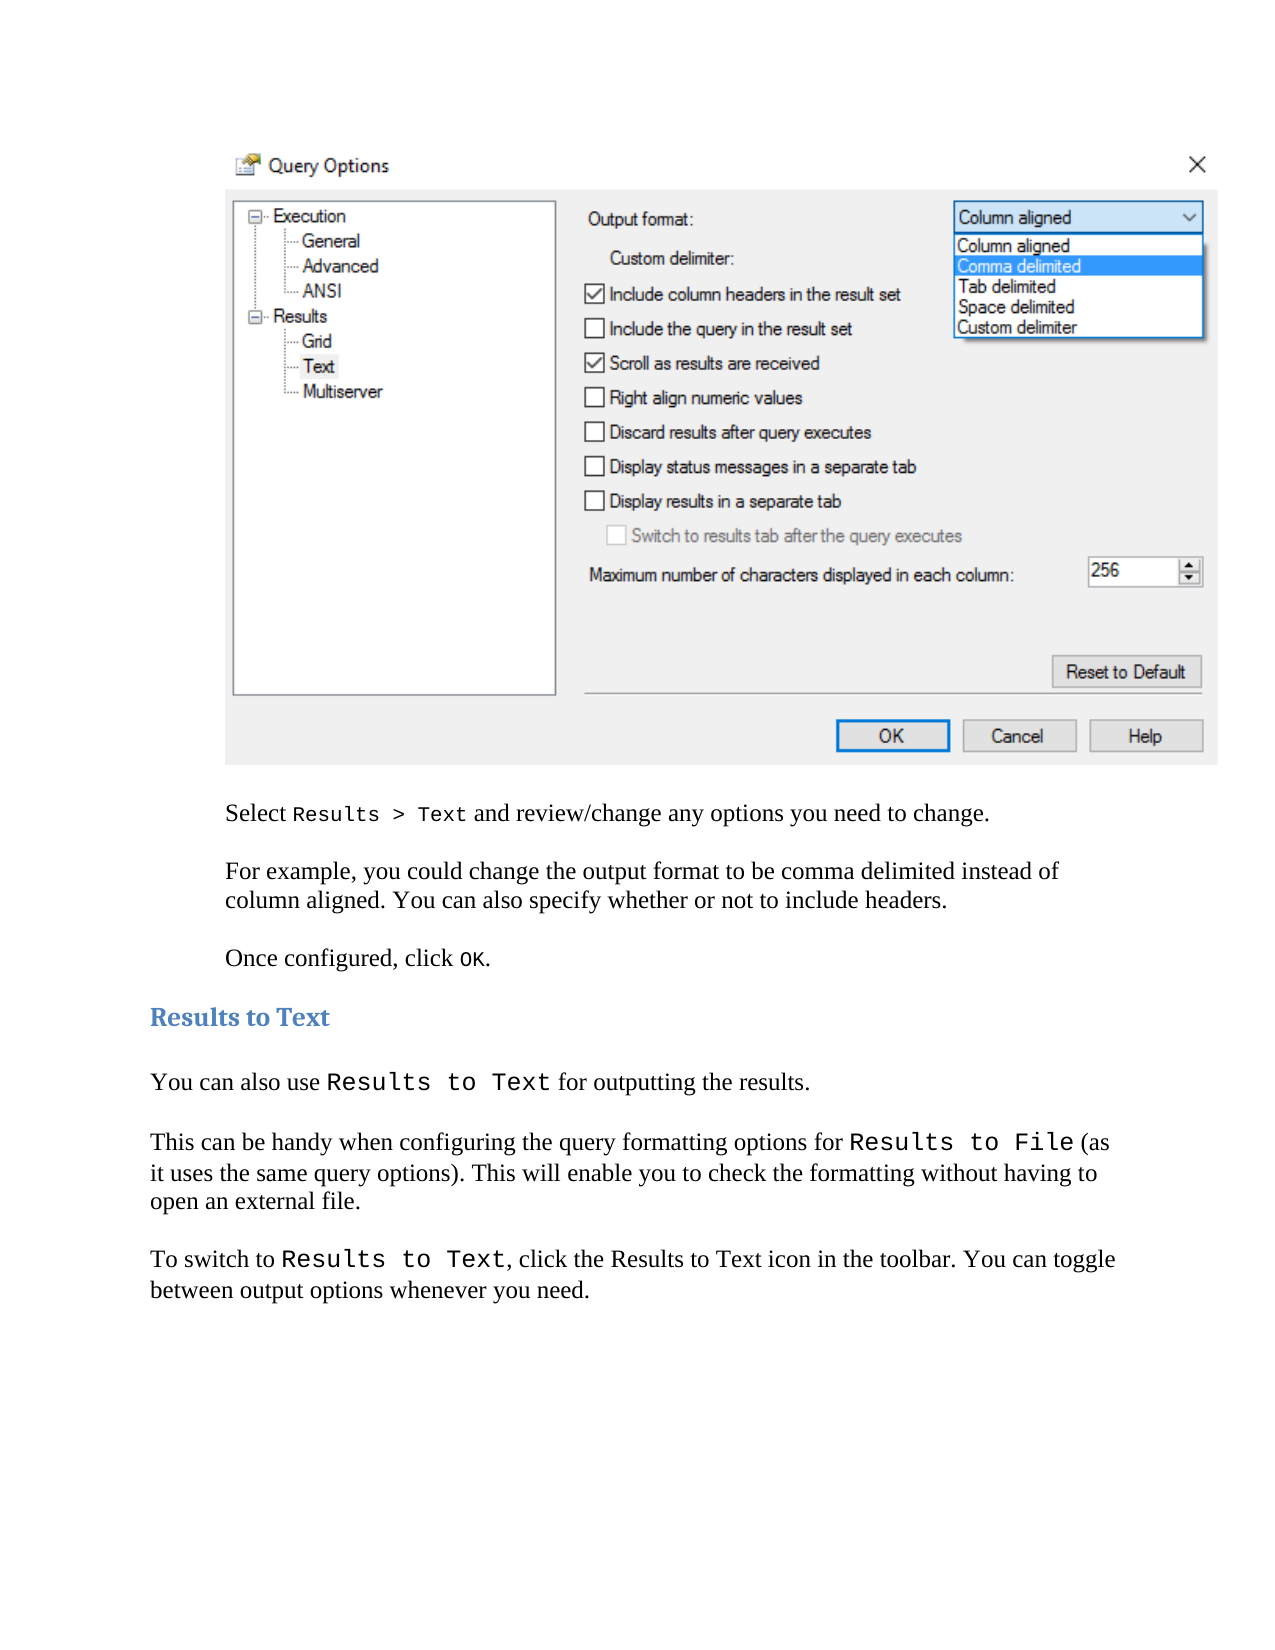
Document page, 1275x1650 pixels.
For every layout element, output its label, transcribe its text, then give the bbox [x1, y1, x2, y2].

text Select Results > Text and review/change any options you need to change. [225, 798, 1125, 827]
picture [225, 150, 1218, 765]
text To switch to Results to Text, click the Results to Text icon in the toolbar. You can toggle between output options whenever you need. [150, 1244, 1125, 1304]
text Once configured, click OK. [225, 943, 1125, 973]
text For example, you could change the output format to be comma delimited instead of column aligned. You can also specify whether or not to include headers. [225, 856, 1125, 914]
subtitle Results to Text [150, 1002, 1125, 1033]
text This can be handy when configuring the query formatting options for Results to File (as it uses the same query options). This will enable you to check the formatting without having to open an external file. [150, 1127, 1125, 1215]
text You can also use Results to Text for outputting the results. [150, 1067, 1125, 1098]
